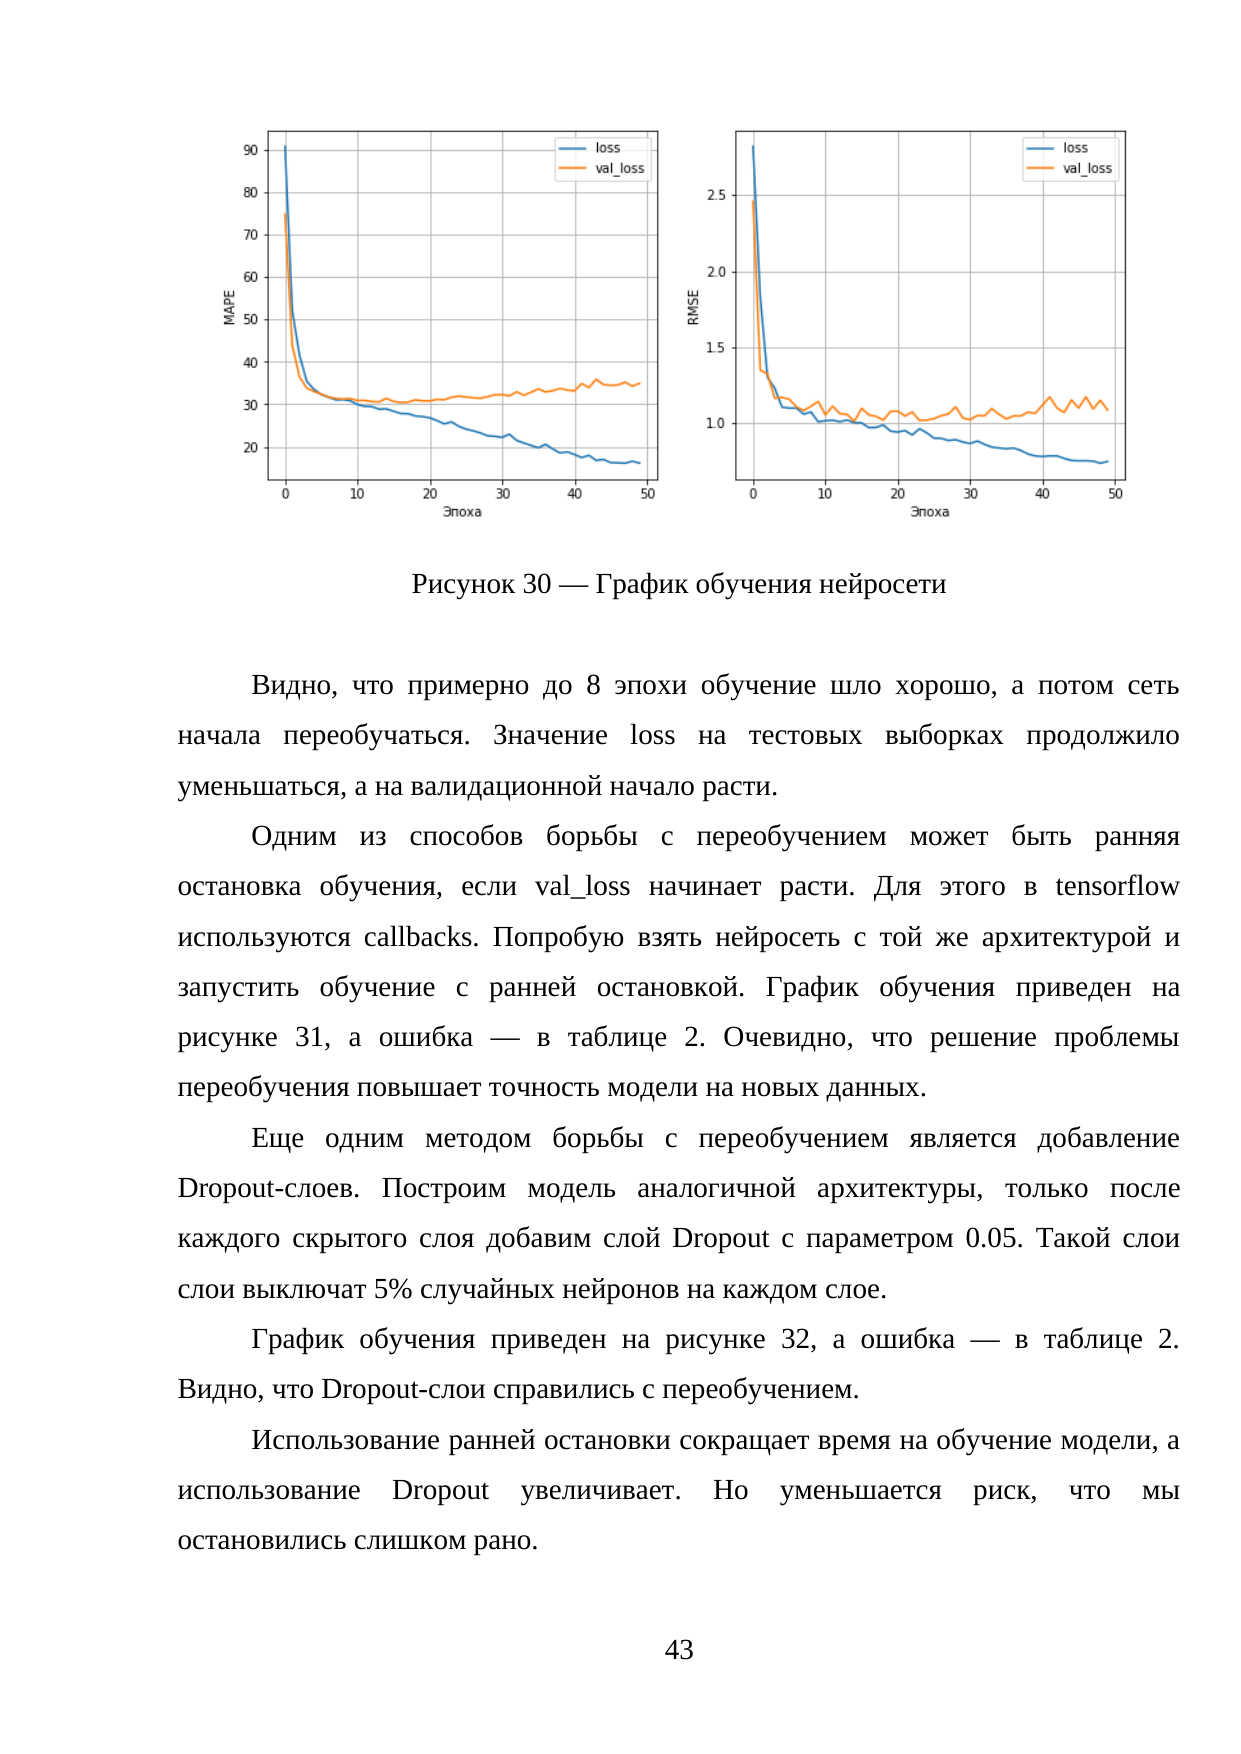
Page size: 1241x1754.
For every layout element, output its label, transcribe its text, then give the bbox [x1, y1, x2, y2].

text Одним из способов борьбы с переобучением может быть ранняя остановка обучения, если val_loss начинает расти. Для этого в tensorflow используются callbacks. Попробую взять нейросеть с той же архитектурой и запустить обучение с ранней остановкой. График обучения приведен на рисунке 31, а ошибка — в таблице 2. Очевидно, что решение проблемы переобучения повышает точность модели на новых данных. [177, 818, 1181, 1103]
picture [210, 118, 1148, 550]
text Видно, что примерно до 8 эпохи обучение шло хорошо, а потом сеть начала переобучаться. Значение loss на тестовых выборках продолжило уменьшаться, а на валидационной начало расти. [177, 667, 1181, 801]
text График обучения приведен на рисунке 32, а ошибка — в таблице 2. Видно, что Dropout-слои справились с переобучением. [177, 1321, 1181, 1405]
text Использование ранней остановки сокращает время на обучение модели, а использование Dropout увеличивает. Но уменьшается риск, что мы остановились слишком рано. [177, 1422, 1181, 1556]
text Еще одним методом борьбы с переобучением является добавление Dropout-слоев. Построим модель аналогичной архитектуры, только после каждого скрытого слоя добавим слой Dropout с параметром 0.05. Такой слои слои выключат 5% случайных нейронов на каждом слое. [177, 1120, 1181, 1304]
